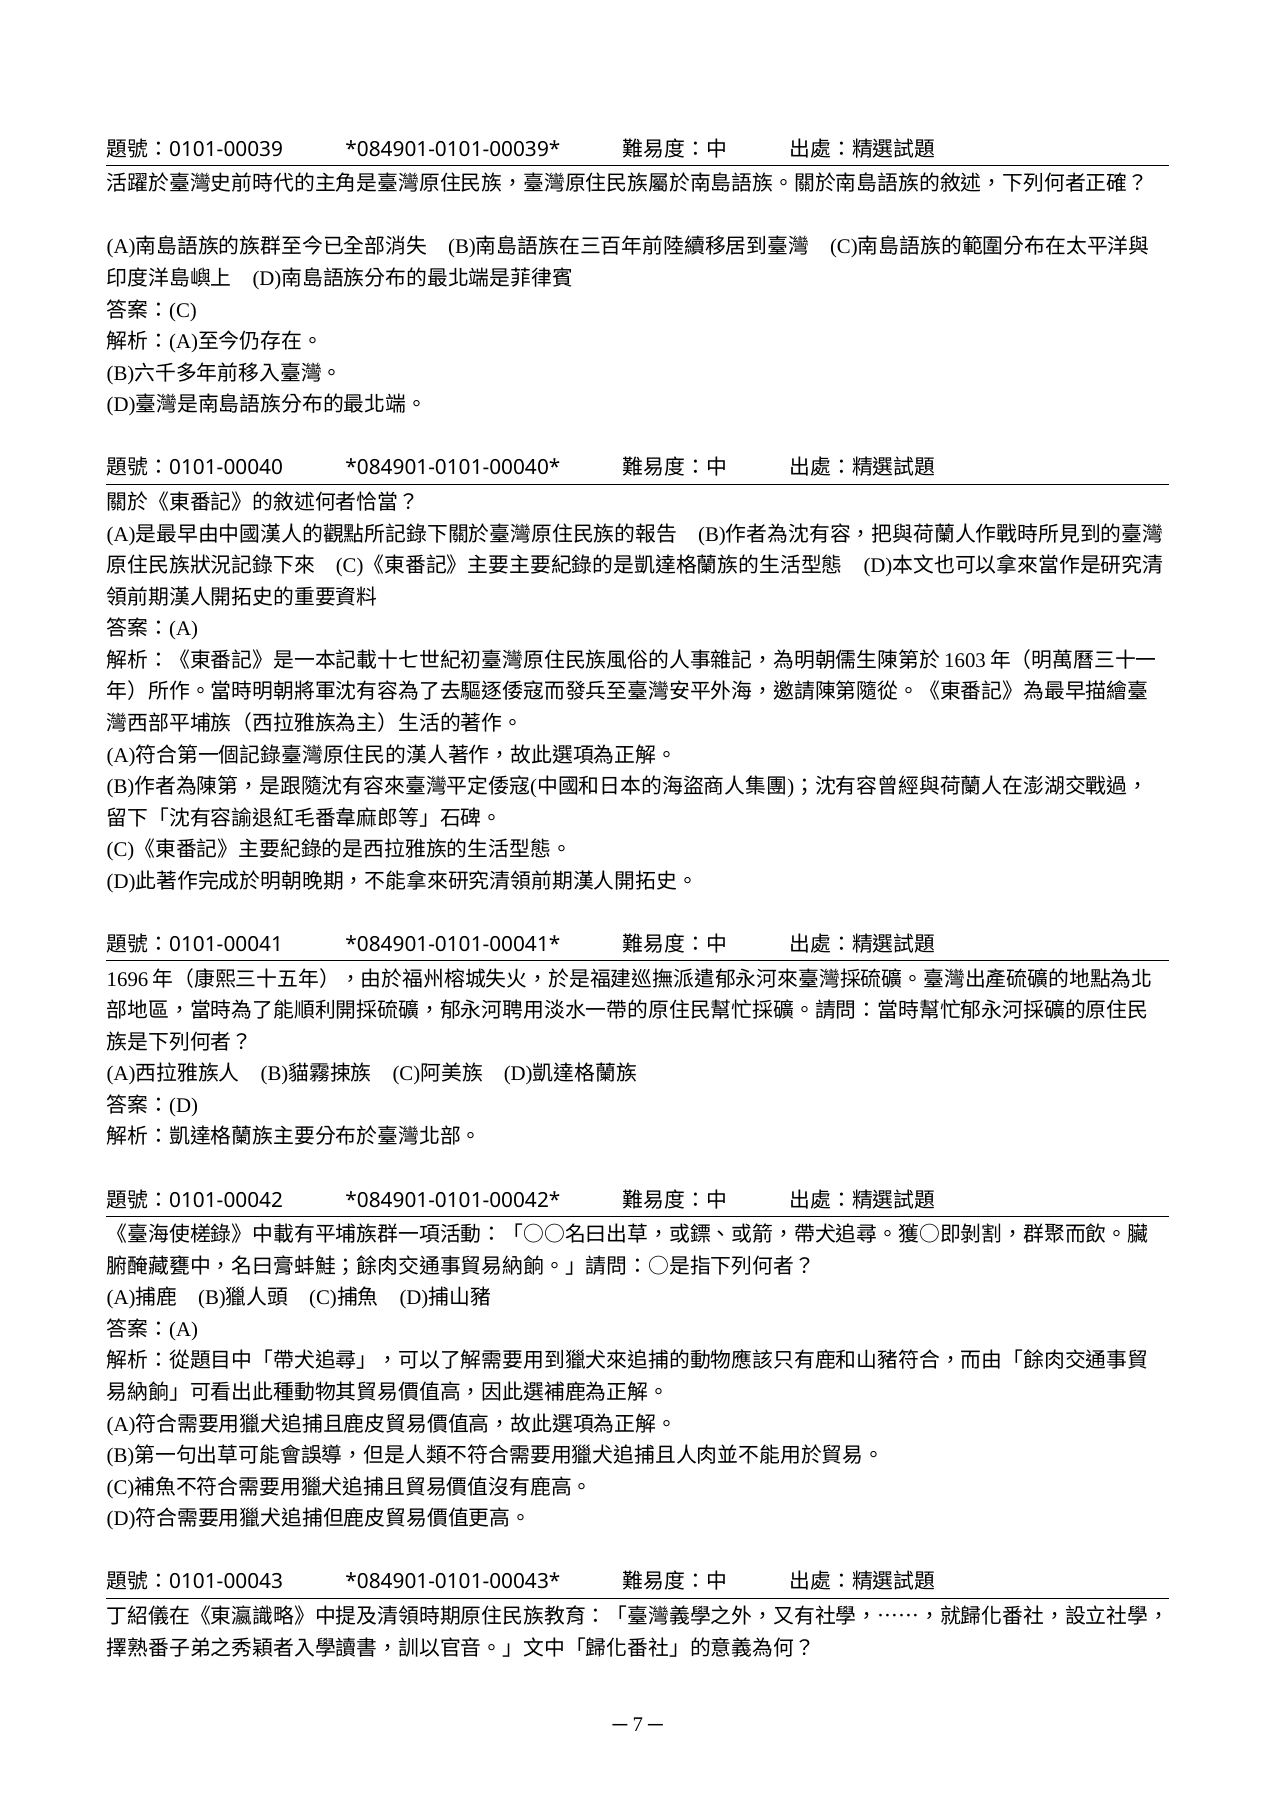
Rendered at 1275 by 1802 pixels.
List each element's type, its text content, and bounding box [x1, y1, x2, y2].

text 解析：(A)至今仍存在。 (B)六千多年前移入臺灣。 (D)臺灣是南島語族分布的最北端。 [106, 324, 1169, 418]
text 1696年（康熙三十五年），由於福州榕城失火，於是福建巡撫派遣郁永河來臺灣採硫礦。臺灣出產硫礦的地點為北部地區，當時為了能順利開採硫礦，郁永河聘用淡水一帶的原住民幫忙採礦。請問：當時幫忙郁永河採礦的原住民族是下列何者？ (A)西拉雅族人 (B)貓霧捒族 (C)阿美族 (D)凱達格蘭族 [106, 961, 1169, 1087]
text 活躍於臺灣史前時代的主角是臺灣原住民族，臺灣原住民族屬於南島語族。關於南島語族的敘述，下列何者正確？ (A)南島語族的族群至今已全部消失 (B)南島語族在三百年前陸續移居到臺灣 (C)南島語族的範圍分布在太平洋與印度洋島嶼上 (D)南島語族分布的最北端是菲律賓 [106, 166, 1169, 292]
text 題號：0101-00040 *084901-0101-00040* 難易度：中 出處：精選試題 [106, 450, 1169, 484]
text 答案：(A) [106, 611, 1169, 642]
text 解析：《東番記》是一本記載十七世紀初臺灣原住民族風俗的人事雜記，為明朝儒生陳第於1603年（明萬曆三十一年）所作。當時明朝將軍沈有容為了去驅逐倭寇而發兵至臺灣安平外海，邀請陳第隨從。《東番記》為最早描繪臺灣西部平埔族（西拉雅族為主）生活的著作。 (A)符合第一個記錄臺灣原住民的漢人著作，故此選項為正解。 (B)作者為陳第，是跟隨沈有容來臺灣平定倭寇(中國和日本的海盜商人集團)；沈有容曾經與荷蘭人在澎湖交戰過，留下「沈有容諭退紅毛番韋麻郎等」石碑。 (C)《東番記》主要紀錄的是西拉雅族的生活型態。 (D)此著作完成於明朝晚期，不能拿來研究清領前期漢人開拓史。 [106, 642, 1169, 895]
text 題號：0101-00043 *084901-0101-00043* 難易度：中 出處：精選試題 [106, 1564, 1169, 1598]
text 題號：0101-00039 *084901-0101-00039* 難易度：中 出處：精選試題 [106, 131, 1169, 165]
text 《臺海使槎錄》中載有平埔族群一項活動：「○○名曰出草，或鏢、或箭，帶犬追尋。獲○即剝割，群聚而飲。臟腑醃藏甕中，名曰膏蚌鮭；餘肉交通事貿易納餉。」請問：○是指下列何者？ (A)捕鹿 (B)獵人頭 (C)捕魚 (D)捕山豬 [106, 1217, 1169, 1312]
text 答案：(D) [106, 1087, 1169, 1119]
text 答案：(C) [106, 292, 1169, 324]
text 解析：從題目中「帶犬追尋」，可以了解需要用到獵犬來追捕的動物應該只有鹿和山豬符合，而由「餘肉交通事貿易納餉」可看出此種動物其貿易價值高，因此選補鹿為正解。 (A)符合需要用獵犬追捕且鹿皮貿易價值高，故此選項為正解。 (B)第一句出草可能會誤導，但是人類不符合需要用獵犬追捕且人肉並不能用於貿易。 (C)補魚不符合需要用獵犬追捕且貿易價值沒有鹿高。 (D)符合需要用獵犬追捕但鹿皮貿易價值更高。 [106, 1343, 1169, 1532]
text 關於《東番記》的敘述何者恰當？ (A)是最早由中國漢人的觀點所記錄下關於臺灣原住民族的報告 (B)作者為沈有容，把與荷蘭人作戰時所見到的臺灣原住民族狀況記錄下來 (C)《東番記》主要主要紀錄的是凱達格蘭族的生活型態 (D)本文也可以拿來當作是研究清領前期漢人開拓史的重要資料 [106, 485, 1169, 611]
text 題號：0101-00042 *084901-0101-00042* 難易度：中 出處：精選試題 [106, 1182, 1169, 1216]
text 解析：凱達格蘭族主要分布於臺灣北部。 [106, 1119, 1169, 1151]
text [106, 1599, 1169, 1662]
text 題號：0101-00041 *084901-0101-00041* 難易度：中 出處：精選試題 [106, 927, 1169, 960]
text 答案：(A) [106, 1312, 1169, 1343]
